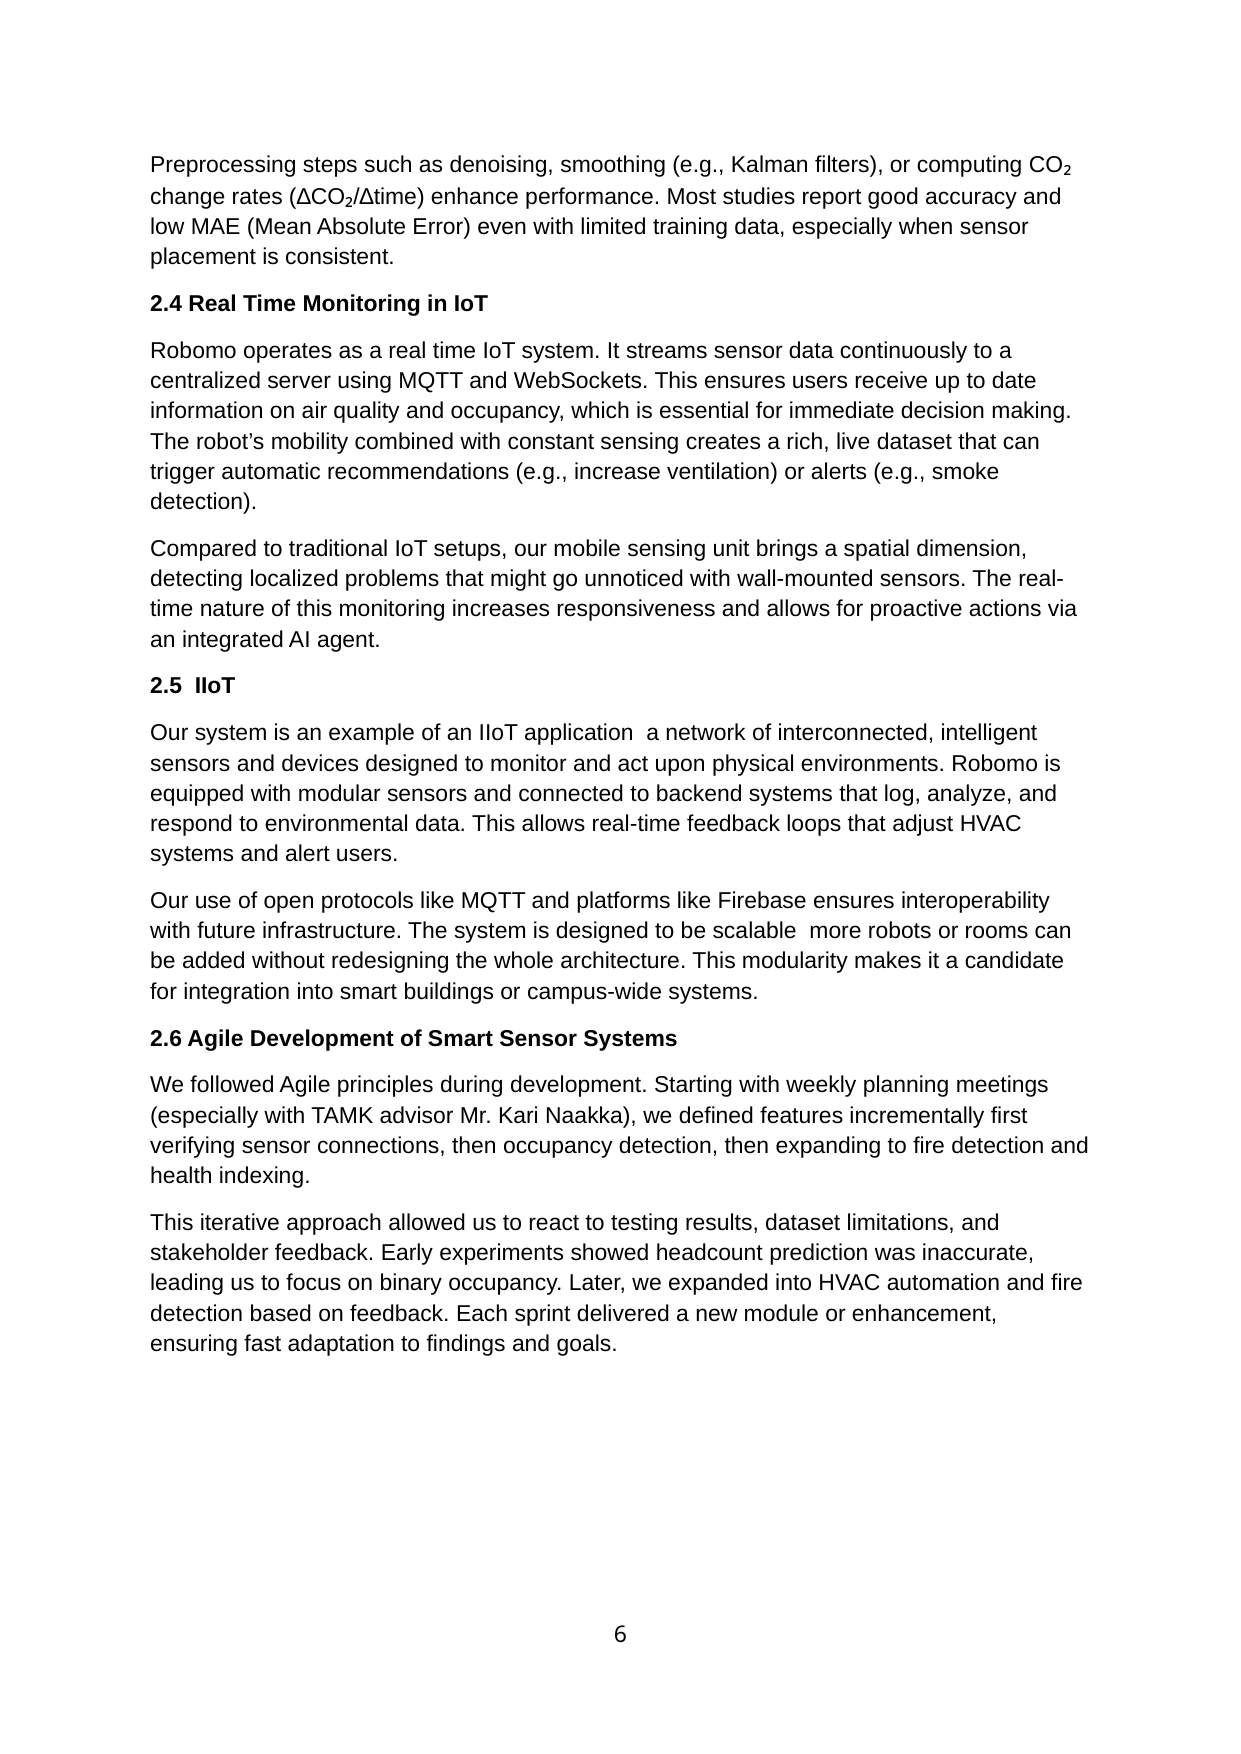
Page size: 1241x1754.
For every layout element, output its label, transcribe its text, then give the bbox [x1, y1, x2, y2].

subtitle 2.4 Real Time Monitoring in IoT [150, 290, 1090, 317]
text Robomo operates as a real time IoT system. It streams sensor data continuously to a centralized server using MQTT and WebSockets. This ensures users receive up to date information on air quality and occupancy, which is essential for immediate decision making. The robot’s mobility combined with constant sensing creates a rich, live dataset that can trigger automatic recommendations (e.g., increase ventilation) or alerts (e.g., smoke detection). [150, 337, 1090, 514]
subtitle 2.6 Agile Development of Smart Sensor Systems [150, 1024, 1090, 1051]
text This iterative approach allowed us to react to testing results, dataset limitations, and stakeholder feedback. Early experiments showed headcount prediction was inaccurate, leading us to focus on binary occupancy. Later, we expanded into HVAC automation and fire detection based on feedback. Each sprint delivered a new module or enhancement, ensuring fast adaptation to findings and goals. [150, 1209, 1090, 1356]
text Our use of open protocols like MQTT and platforms like Firebase ensures interoperability with future infrastructure. The system is designed to be scalable more robots or rooms can be added without redesigning the whole architecture. This modularity makes it a candidate for integration into smart buildings or campus-wide systems. [150, 887, 1090, 1004]
text Our system is an example of an IIoT application a network of interconnected, intelligent sensors and devices designed to monitor and act upon physical environments. Robomo is equipped with modular sensors and connected to backend systems that log, analyze, and respond to environmental data. This allows real-time feedback loops that adjust HVAC systems and alert users. [150, 719, 1090, 867]
text Preprocessing steps such as denoising, smoothing (e.g., Kalman filters), or computing CO₂ change rates (∆CO₂/∆time) enhance performance. Most studies report good accuracy and low MAE (Mean Absolute Error) even with limited training data, especially when sensor placement is consistent. [150, 150, 1090, 270]
subtitle 2.5 IIoT [150, 672, 1090, 699]
text We followed Agile principles during development. Starting with weekly planning meetings (especially with TAMK advisor Mr. Kari Naakka), we defined features incrementally first verifying sensor connections, then occupancy detection, then expanding to fire detection and health indexing. [150, 1071, 1090, 1188]
text Compared to traditional IoT setups, our mobile sensing unit brings a spatial dimension, detecting localized problems that might go unnoticed with wall-mounted sensors. The real-time nature of this monitoring increases responsiveness and allows for proactive actions via an integrated AI agent. [150, 535, 1090, 652]
